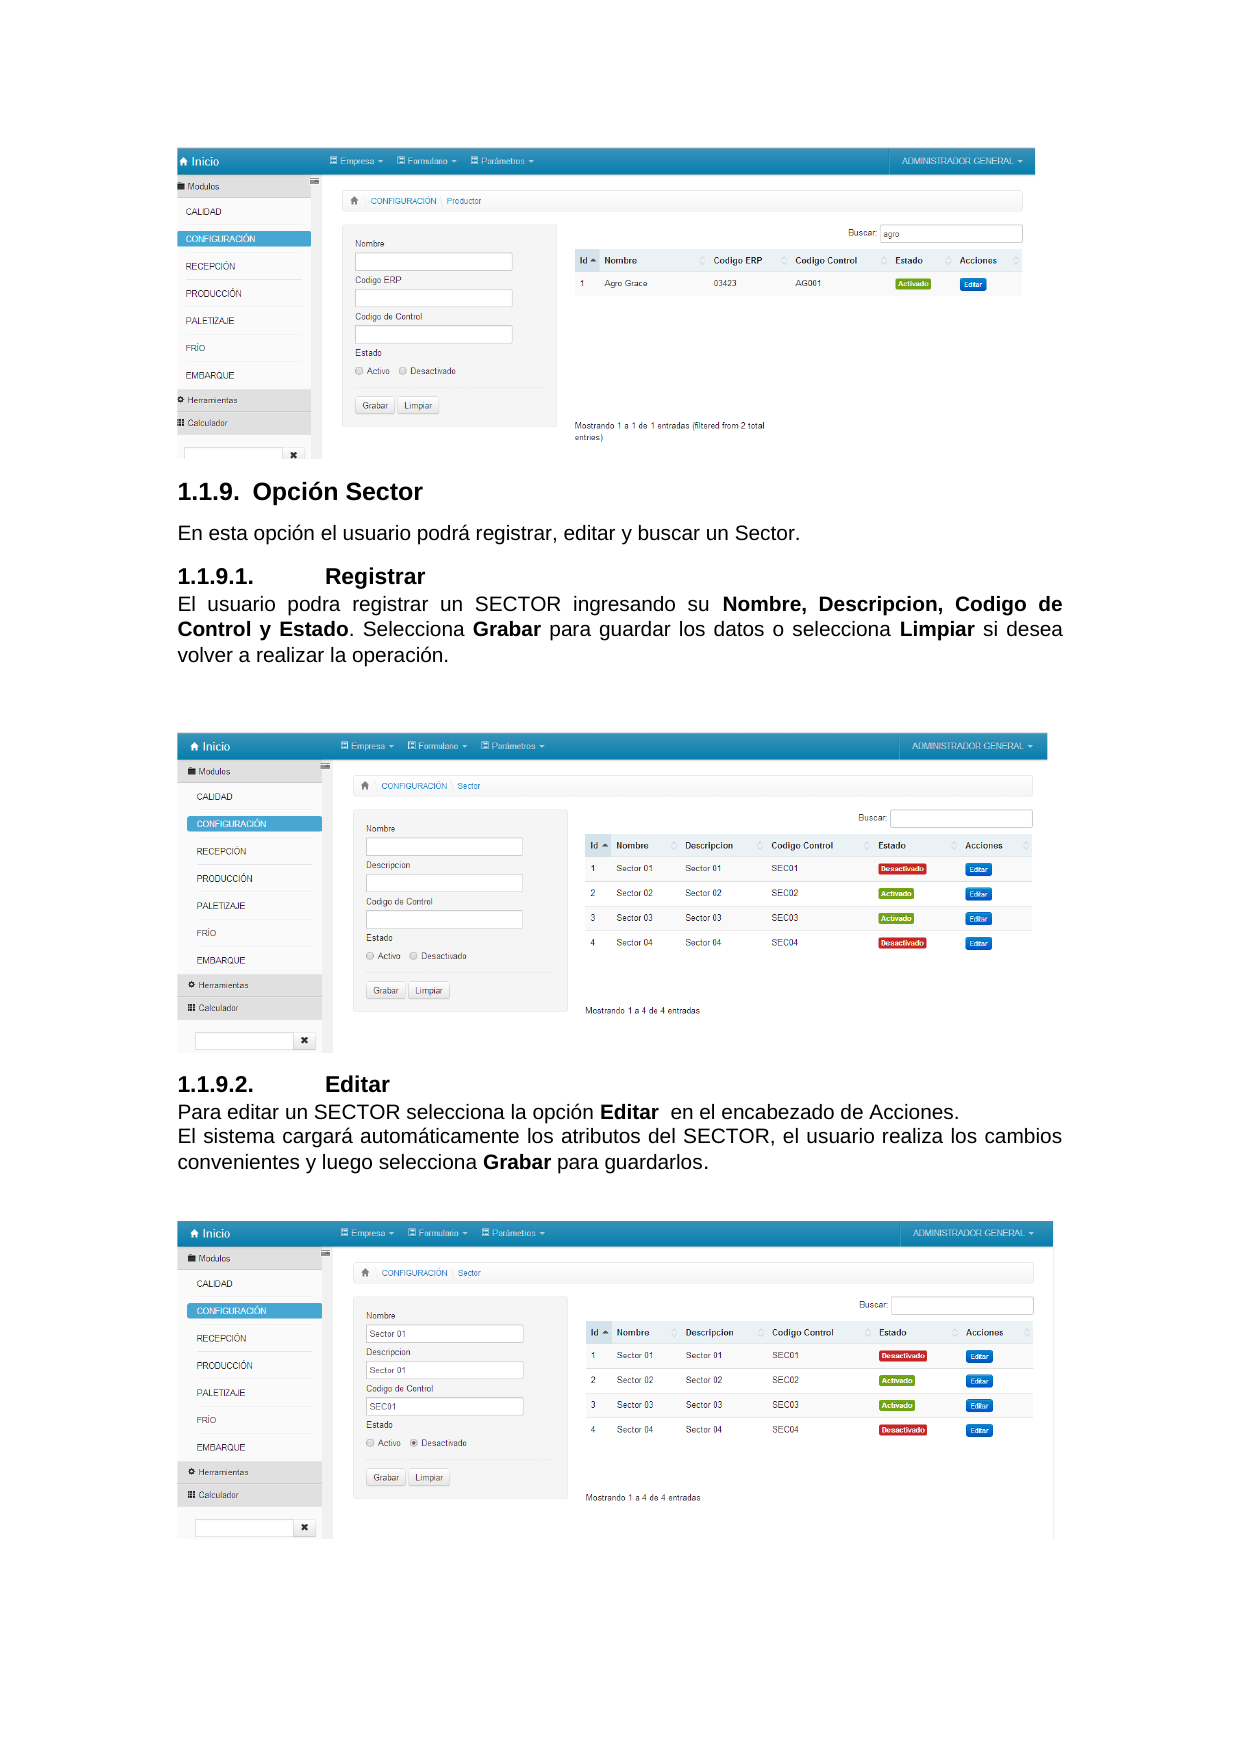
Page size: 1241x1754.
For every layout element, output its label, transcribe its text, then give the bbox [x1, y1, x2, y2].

subtitle Registrar [177, 563, 1063, 589]
subtitle Opción Sector [177, 477, 1063, 506]
text El sistema cargará automáticamente los atributos del SECTOR, el usuario realiza los cambios convenientes y luego selecciona Grabar para guardarlos. [177, 1124, 1063, 1174]
text En esta opción el usuario podrá registrar, editar y buscar un Sector. [177, 520, 1063, 544]
picture [177, 732, 1048, 754]
subtitle Editar [177, 1071, 1063, 1098]
picture [177, 1221, 1055, 1539]
picture [177, 147, 1036, 169]
text El usuario podra registrar un SECTOR ingresando su Nombre, Descripcion, Codigo de Control y Estado. Selecciona Grabar para guardar los datos o selecciona Limpiar si desea volver a realizar la operación. [177, 591, 1063, 667]
text Para editar un SECTOR selecciona la opción Editar en el encabezado de Acciones. [177, 1100, 1063, 1124]
picture [177, 175, 1036, 459]
picture [177, 760, 1048, 1053]
